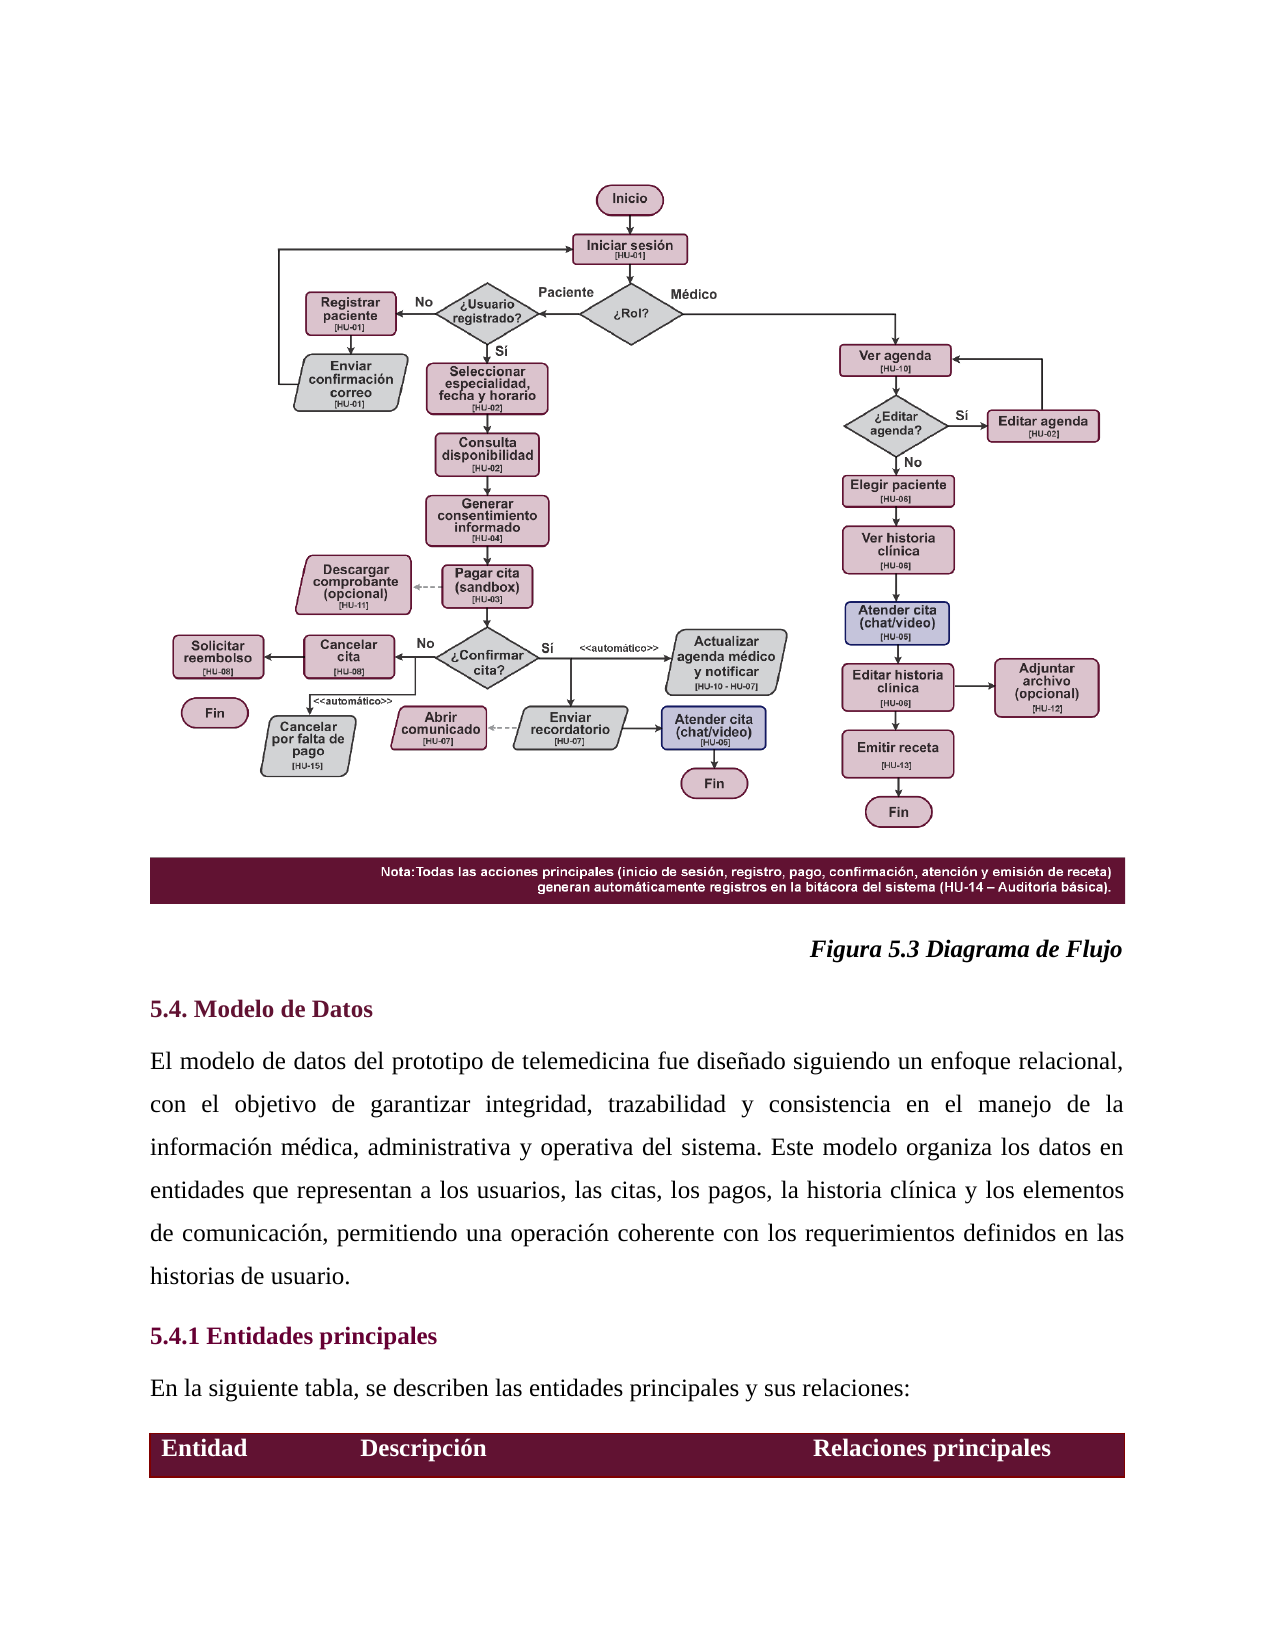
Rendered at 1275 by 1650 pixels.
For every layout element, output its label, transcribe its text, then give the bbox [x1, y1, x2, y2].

table_header Descripción [349, 1434, 802, 1476]
picture [150, 150, 1125, 904]
table_header Relaciones principales [802, 1434, 1124, 1476]
subtitle 5.4. Modelo de Datos [150, 994, 1125, 1023]
text Figura 5.3 Diagrama de Flujo [150, 934, 1125, 963]
table_header Entidad [151, 1434, 349, 1476]
text El modelo de datos del prototipo de telemedicina fue diseñado siguiendo un enfoque relacional, con el objetivo de garantizar integridad, trazabilidad y consistencia en el manejo de la información médica, administrativa y operativa del sistema. Este modelo organiza los datos en entidades que representan a los usuarios, las citas, los pagos, la historia clínica y los elementos de comunicación, permitiendo una operación coherente con los requerimientos definidos en las historias de usuario. [150, 1046, 1125, 1290]
text En la siguiente tabla, se describen las entidades principales y sus relaciones: [150, 1373, 1125, 1401]
subtitle 5.4.1 Entidades principales [150, 1321, 1125, 1350]
